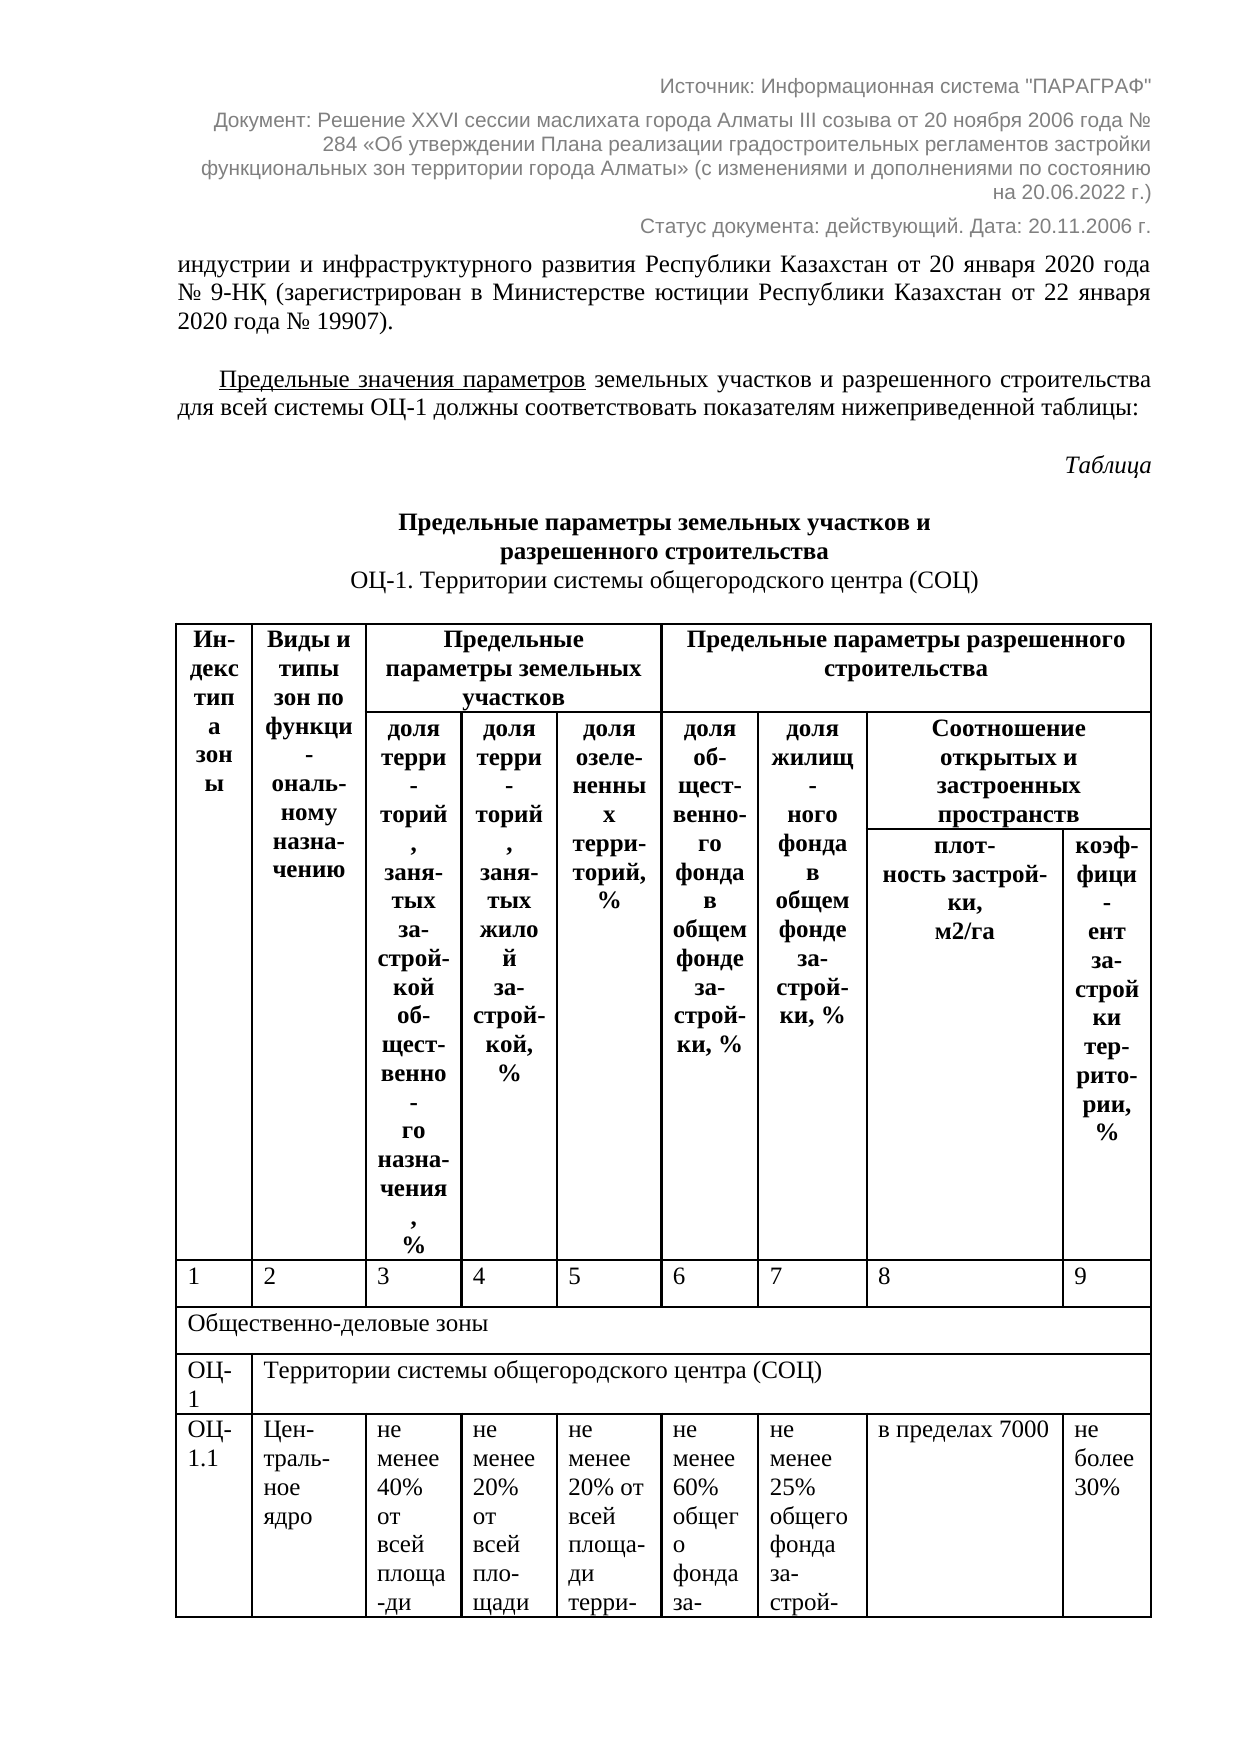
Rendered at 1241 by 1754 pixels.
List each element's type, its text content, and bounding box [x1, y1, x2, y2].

text Таблица [177, 450, 1152, 479]
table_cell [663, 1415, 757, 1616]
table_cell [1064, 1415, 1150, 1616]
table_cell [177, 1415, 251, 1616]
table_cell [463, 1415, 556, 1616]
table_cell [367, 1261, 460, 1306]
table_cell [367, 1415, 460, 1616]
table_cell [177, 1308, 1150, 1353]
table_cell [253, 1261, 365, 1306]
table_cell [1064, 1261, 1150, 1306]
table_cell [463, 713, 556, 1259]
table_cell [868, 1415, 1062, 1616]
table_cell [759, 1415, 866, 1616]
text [177, 249, 1152, 335]
text ОЦ-1. Территории системы общегородского центра (СОЦ) [177, 565, 1152, 594]
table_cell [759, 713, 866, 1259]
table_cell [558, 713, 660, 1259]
text Предельные значения параметров земельных участков и разрешенного строительства для всей системы ОЦ-1 должны соответствовать показателям нижеприведенной таблицы: [177, 364, 1152, 421]
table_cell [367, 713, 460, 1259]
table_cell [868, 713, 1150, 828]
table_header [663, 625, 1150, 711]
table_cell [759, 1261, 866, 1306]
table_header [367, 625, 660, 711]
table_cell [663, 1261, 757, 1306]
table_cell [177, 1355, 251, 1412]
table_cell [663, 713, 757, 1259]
text разрешенного строительства [177, 536, 1152, 565]
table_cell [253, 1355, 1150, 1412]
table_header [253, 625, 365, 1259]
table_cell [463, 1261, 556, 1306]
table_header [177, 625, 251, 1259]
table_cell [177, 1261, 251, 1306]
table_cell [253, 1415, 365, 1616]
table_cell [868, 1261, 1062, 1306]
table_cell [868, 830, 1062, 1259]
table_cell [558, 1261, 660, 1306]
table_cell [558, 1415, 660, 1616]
text Предельные параметры земельных участков и [177, 507, 1152, 536]
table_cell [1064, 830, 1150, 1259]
